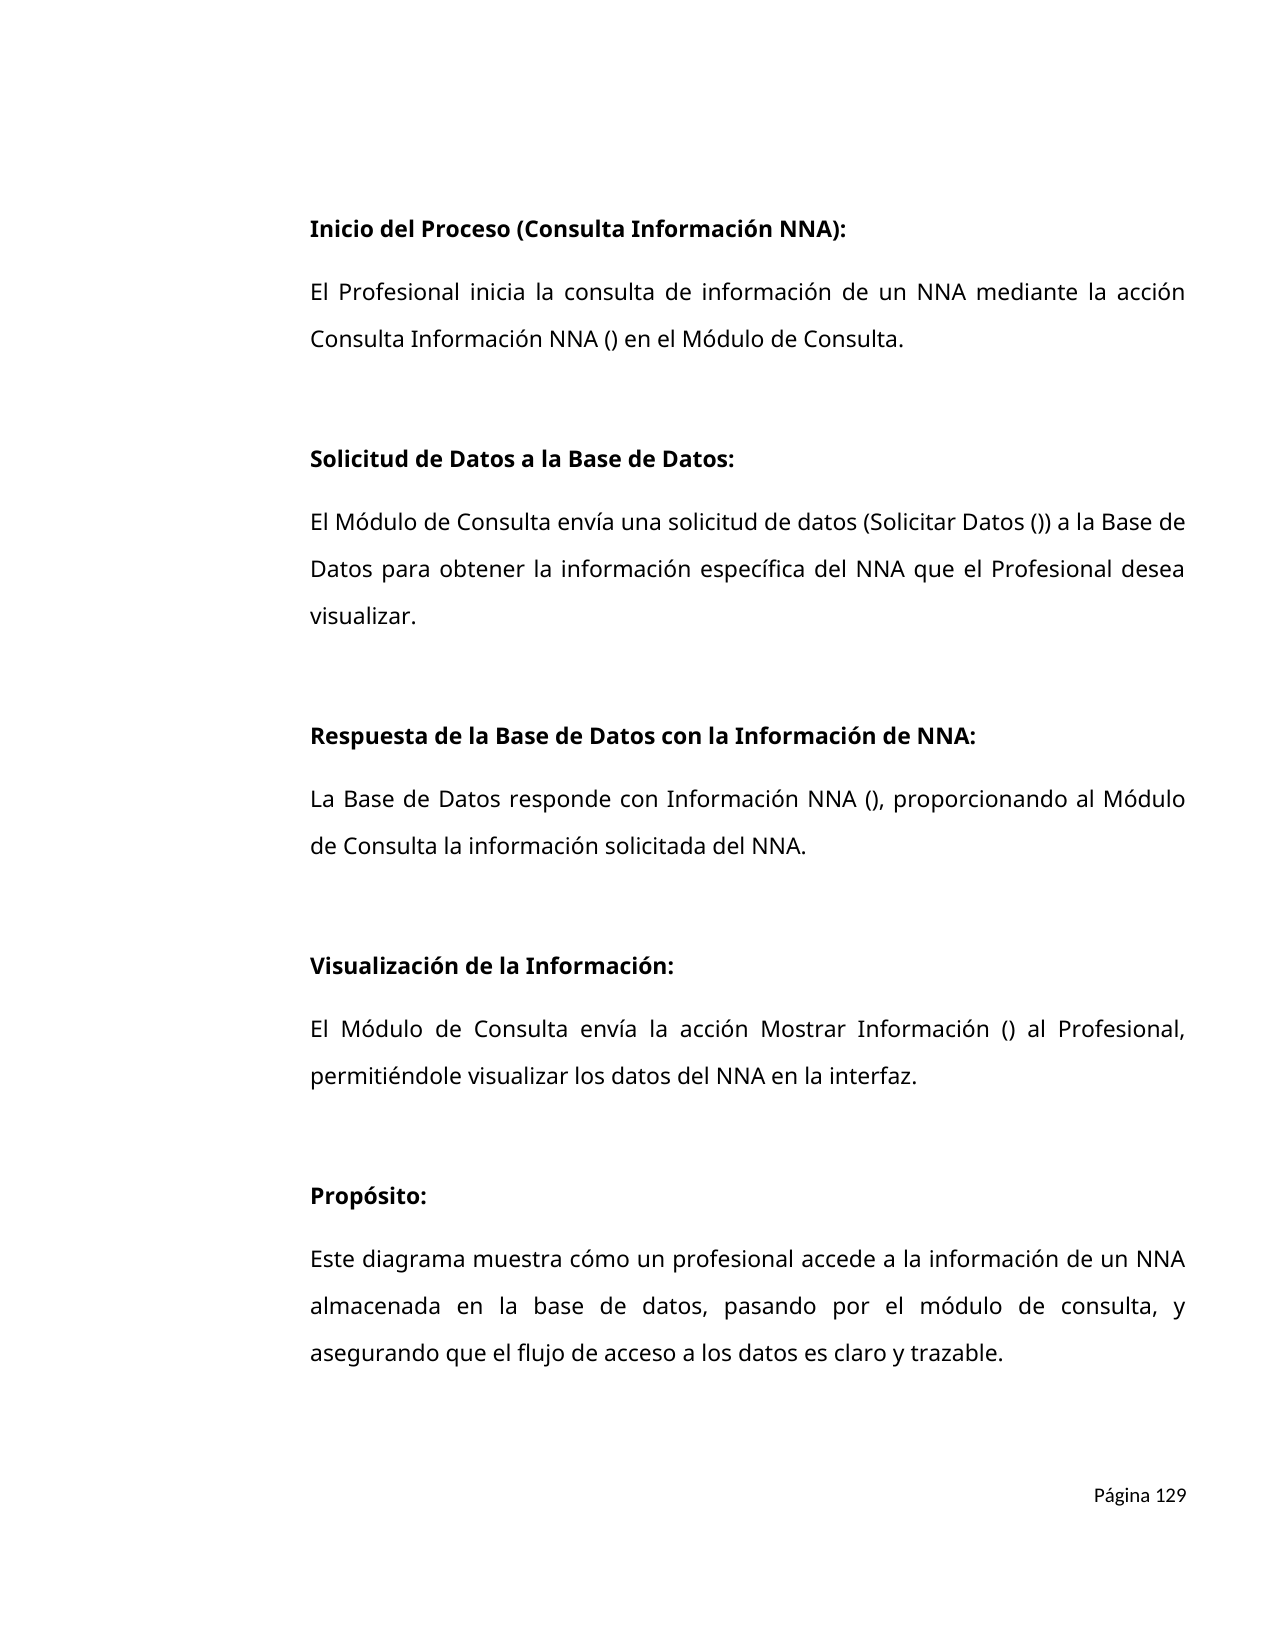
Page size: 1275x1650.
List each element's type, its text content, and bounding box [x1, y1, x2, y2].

text Solicitud de Datos a la Base de Datos: [310, 443, 1186, 474]
text El Módulo de Consulta envía una solicitud de datos (Solicitar Datos ()) a la Base de Datos para obtener la información específica del NNA que el Profesional desea visualizar. [310, 506, 1186, 631]
text Respuesta de la Base de Datos con la Información de NNA: [310, 719, 1186, 751]
text La Base de Datos responde con Información NNA (), proporcionando al Módulo de Consulta la información solicitada del NNA. [310, 783, 1186, 861]
text Propósito: [310, 1180, 1186, 1211]
text El Profesional inicia la consulta de información de un NNA mediante la acción Consulta Información NNA () en el Módulo de Consulta. [310, 276, 1186, 354]
text Inicio del Proceso (Consulta Información NNA): [310, 212, 1186, 244]
text Este diagrama muestra cómo un profesional accede a la información de un NNA almacenada en la base de datos, pasando por el módulo de consulta, y asegurando que el flujo de acceso a los datos es claro y trazable. [310, 1243, 1186, 1368]
text El Módulo de Consulta envía la acción Mostrar Información () al Profesional, permitiéndole visualizar los datos del NNA en la interfaz. [310, 1013, 1186, 1091]
text Visualización de la Información: [310, 950, 1186, 981]
